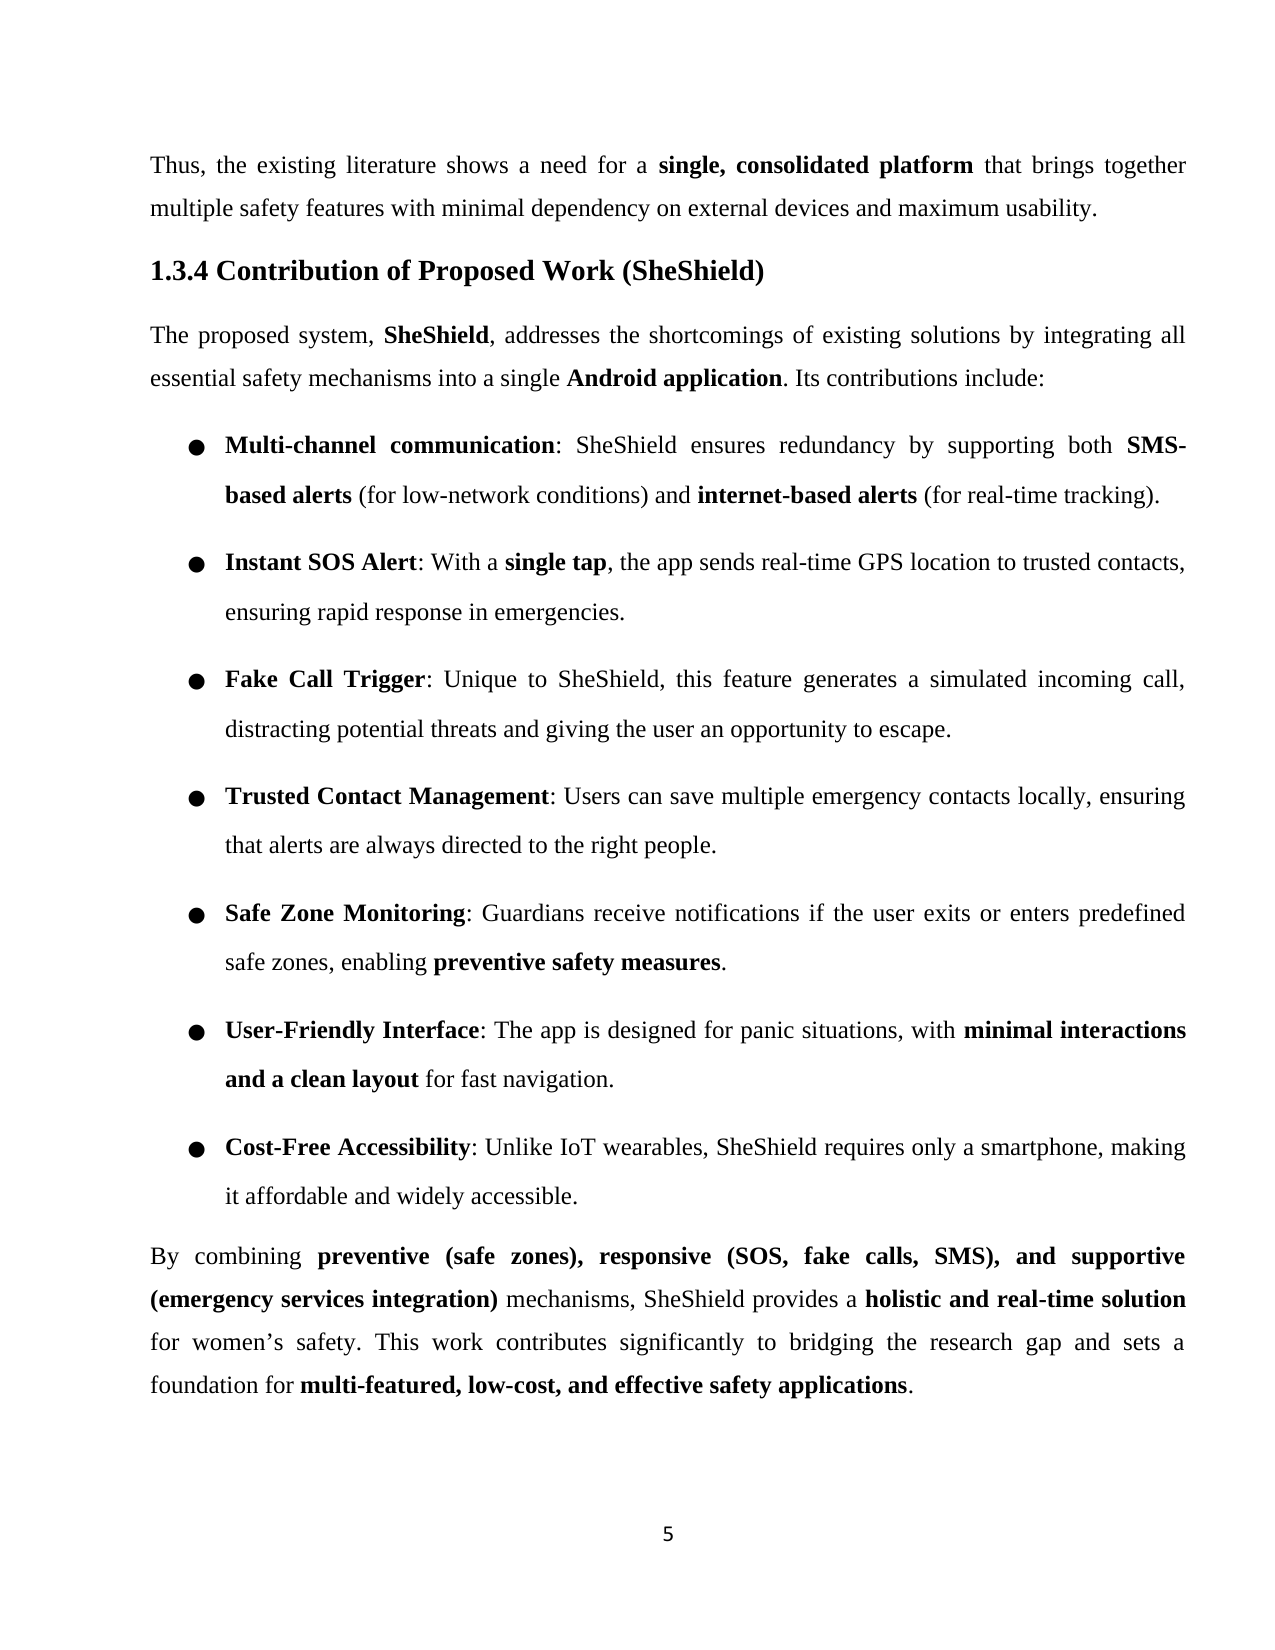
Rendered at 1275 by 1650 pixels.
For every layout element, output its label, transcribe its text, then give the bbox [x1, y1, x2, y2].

list Fake Call Trigger: Unique to SheShield, this feature generates a simulated incoming call, distracting potential threats and giving the user an opportunity to escape. [187, 657, 1186, 742]
text 1.3.4 Contribution of Proposed Work (SheShield) [150, 253, 1186, 286]
list Cost-Free Accessibility: Unlike IoT wearables, SheShield requires only a smartphone, making it affordable and widely accessible. [187, 1124, 1186, 1210]
text Thus, the existing literature shows a need for a single, consolidated platform that brings together multiple safety features with minimal dependency on external devices and maximum usability. [150, 150, 1186, 222]
list Instant SOS Alert: With a single tap, the app sends real-time GPS location to trusted contacts, ensuring rapid response in emergencies. [187, 540, 1186, 626]
list Safe Zone Monitoring: Guardians receive notifications if the user exits or enters predefined safe zones, enabling preventive safety measures. [187, 890, 1186, 976]
list Multi-channel communication: SheShield ensures redundancy by supporting both SMS-based alerts (for low-network conditions) and internet-based alerts (for real-time tracking). [187, 423, 1186, 509]
list User-Friendly Interface: The app is designed for panic situations, with minimal interactions and a clean layout for fast navigation. [187, 1007, 1186, 1093]
text By combining preventive (safe zones), responsive (SOS, fake calls, SMS), and supportive (emergency services integration) mechanisms, SheShield provides a holistic and real-time solution for women’s safety. This work contributes significantly to bridging the research gap and sets a foundation for multi-featured, low-cost, and effective safety applications. [150, 1241, 1186, 1399]
list Trusted Contact Management: Users can save multiple emergency contacts locally, ensuring that alerts are always directed to the right people. [187, 773, 1186, 859]
text The proposed system, SheShield, addresses the shortcomings of existing solutions by integrating all essential safety mechanisms into a single Android application. Its contributions include: [150, 320, 1186, 392]
